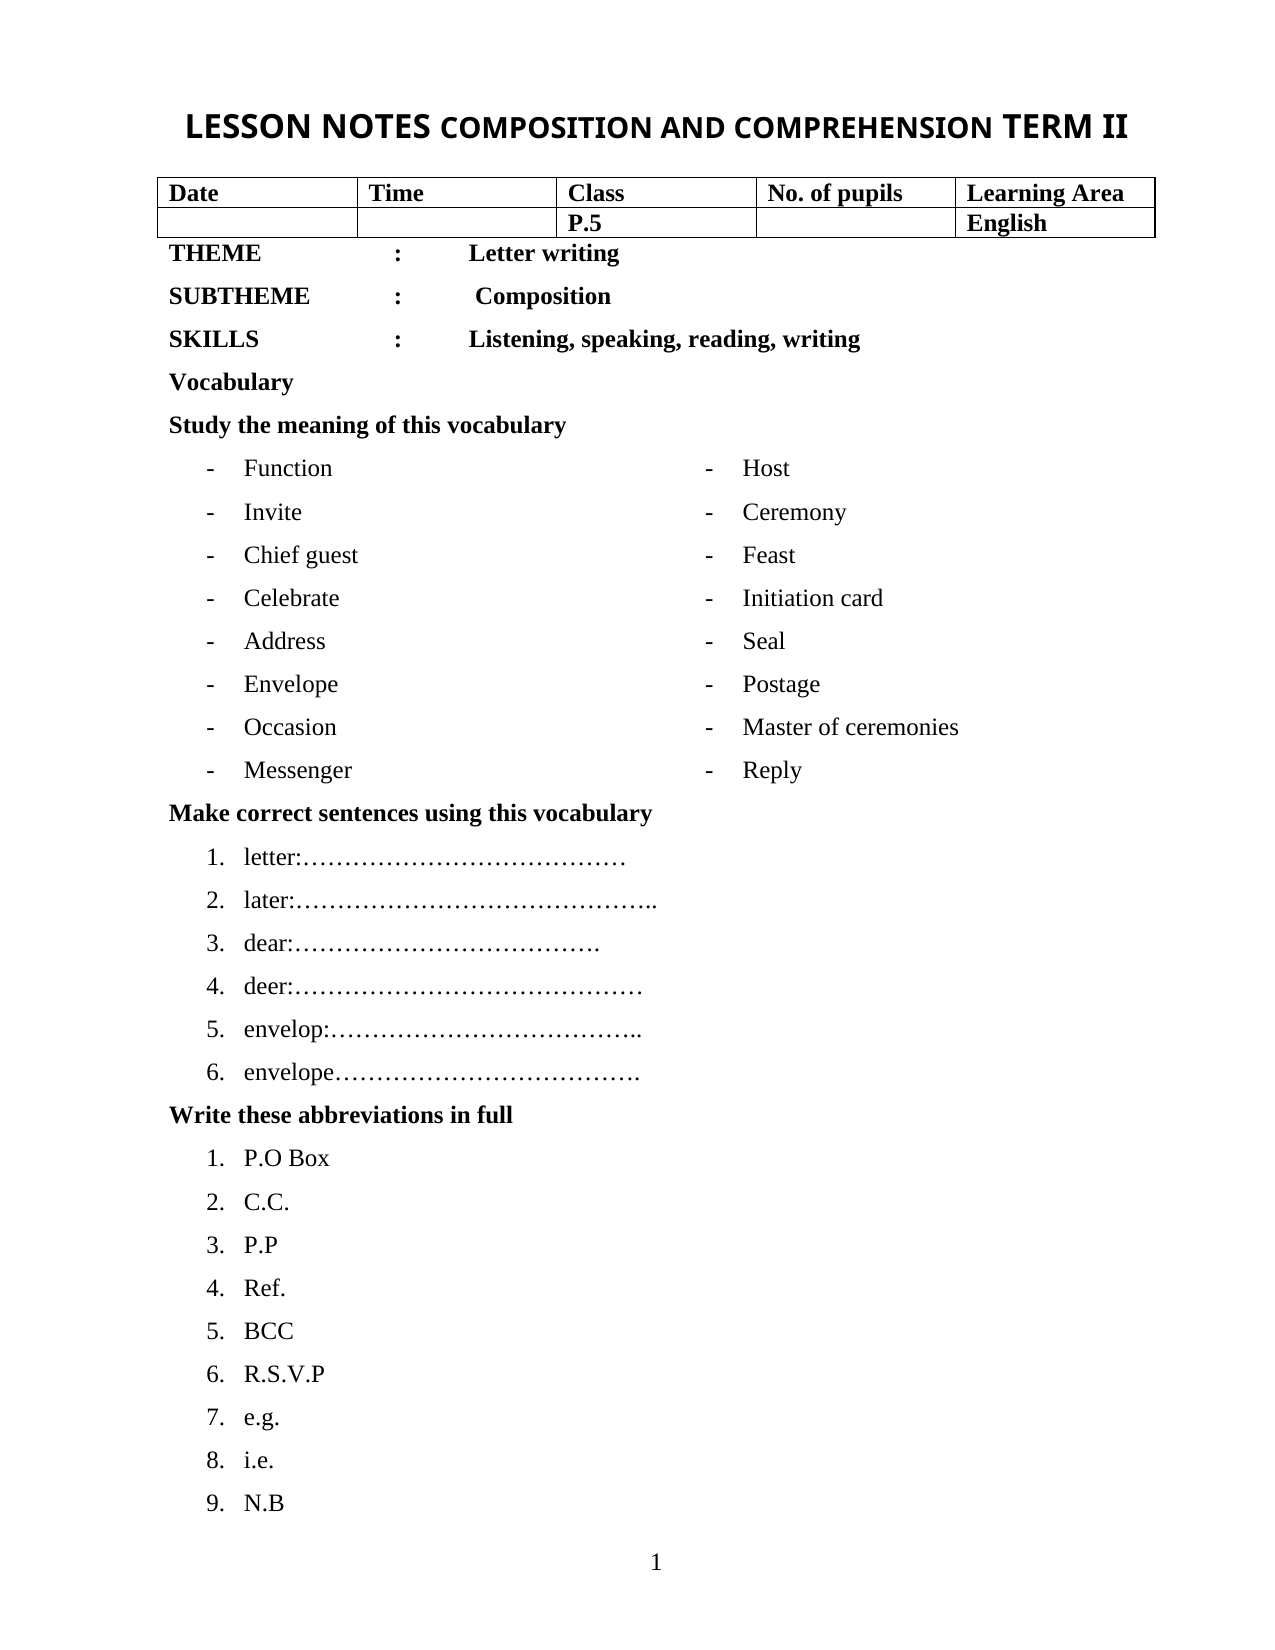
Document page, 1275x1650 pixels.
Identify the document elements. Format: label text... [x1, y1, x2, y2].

table_header No. of pupils [757, 178, 955, 207]
table_header Function Invite Chief guest Celebrate Address Envelope Occasion Messenger [158, 454, 656, 798]
list later:…………………………………….. [206, 885, 1144, 913]
table_cell English [956, 208, 1154, 237]
text SUBTHEME : Composition [169, 281, 1144, 310]
table_cell [757, 208, 955, 237]
list i.e. [206, 1445, 1144, 1474]
text Write these abbreviations in full [169, 1100, 1144, 1129]
list envelop:……………………………….. [206, 1014, 1144, 1043]
list e.g. [206, 1402, 1144, 1431]
list deer:…………………………………… [206, 971, 1144, 1000]
table_header Time [358, 178, 556, 207]
table_header Class [557, 178, 756, 207]
table_header Learning Area [956, 178, 1154, 207]
list C.C. [206, 1187, 1144, 1215]
list letter:………………………………… [206, 842, 1144, 870]
table_cell [158, 208, 357, 237]
table_cell [358, 208, 556, 237]
text SKILLS : Listening, speaking, reading, writing [169, 324, 1144, 353]
list envelope………………………………. [206, 1057, 1144, 1086]
list R.S.V.P [206, 1359, 1144, 1388]
text LESSON NOTES COMPOSITION AND COMPREHENSION TERM II [169, 103, 1144, 148]
list N.B [206, 1488, 1144, 1517]
text THEME : Letter writing [169, 238, 1144, 267]
table_cell P.5 [557, 208, 756, 237]
text Make correct sentences using this vocabulary [169, 798, 1144, 827]
table_header Host Ceremony Feast Initiation card Seal Postage Master of ceremonies Reply [656, 454, 1155, 798]
list P.P [206, 1230, 1144, 1258]
list Ref. [206, 1273, 1144, 1302]
text Study the meaning of this vocabulary [169, 410, 1144, 439]
list BCC [206, 1316, 1144, 1345]
table_header Date [158, 178, 357, 207]
list dear:………………………………. [206, 928, 1144, 957]
text Vocabulary [169, 367, 1144, 396]
list P.O Box [206, 1143, 1144, 1172]
